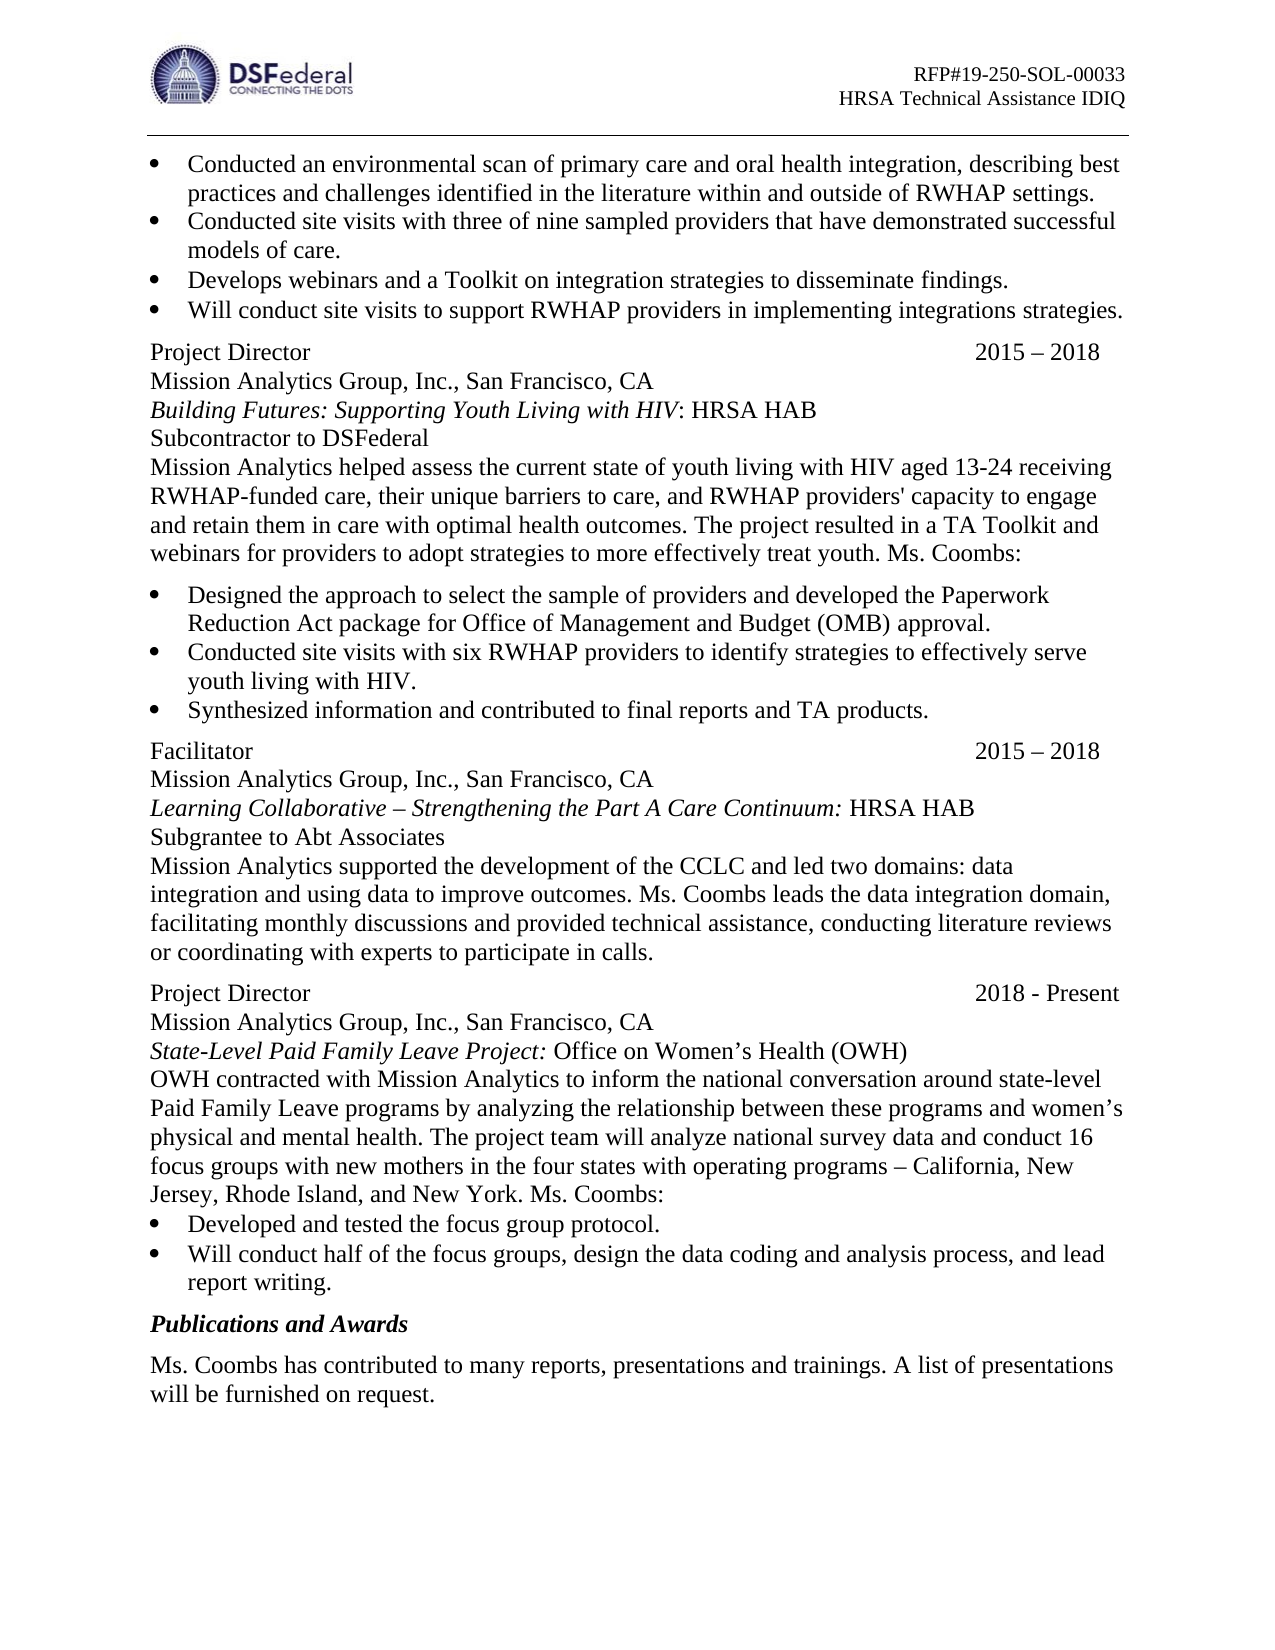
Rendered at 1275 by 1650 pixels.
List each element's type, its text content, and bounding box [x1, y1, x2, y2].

picture [149, 32, 355, 105]
text Facilitator 2015 – 2018 [150, 736, 1244, 764]
text Project Director 2015 – 2018 [150, 337, 1244, 366]
list Conducted site visits with six RWHAP providers to identify strategies to effectively serve youth living with HIV. [150, 637, 1088, 695]
list Conducted site visits with three of nine sampled providers that have demonstrated successful models of care. [150, 206, 1117, 264]
text OWH contracted with Mission Analytics to inform the national conversation around state-level Paid Family Leave programs by analyzing the relationship between these programs and women’s physical and mental health. The project team will analyze national survey data and conduct 16 focus groups with new mothers in the four states with operating programs – California, New Jersey, Rhode Island, and New York. Ms. Coombs: [150, 1064, 1126, 1208]
text Learning Collaborative – Strengthening the Part A Care Continuum: HRSA HAB Subgrantee to Abt Associates [150, 793, 977, 851]
text State-Level Paid Family Leave Project: Office on Women’s Health (OWH) [150, 1036, 1244, 1064]
text Ms. Coombs has contributed to many reports, presentations and trainings. A list of presentations will be furnished on request. [150, 1350, 1116, 1407]
text Mission Analytics Group, Inc., San Francisco, CA [150, 764, 1244, 793]
text Mission Analytics supported the development of the CCLC and led two domains: data integration and using data to improve outcomes. Ms. Coombs leads the data integration domain, facilitating monthly discussions and provided technical assistance, conducting literature reviews or coordinating with experts to participate in calls. [150, 851, 1114, 966]
list Develops webinars and a Toolkit on integration strategies to disseminate findings. [150, 264, 1244, 294]
text Building Futures: Supporting Youth Living with HIV: HRSA HAB Subcontractor to DSFederal [150, 395, 819, 452]
list Developed and tested the focus group protocol. [150, 1208, 1244, 1239]
list Designed the approach to select the sample of providers and developed the Paperwork Reduction Act package for Office of Management and Budget (OMB) approval. [150, 580, 1050, 637]
text Mission Analytics Group, Inc., San Francisco, CA [150, 366, 1244, 395]
list Synthesized information and contributed to final reports and TA products. [150, 695, 1244, 723]
list Will conduct site visits to support RWHAP providers in implementing integrations strategies. [150, 294, 1244, 325]
text Project Director 2018 - Present [150, 978, 1244, 1007]
subtitle Publications and Awards [150, 1309, 1244, 1337]
text Mission Analytics Group, Inc., San Francisco, CA [150, 1007, 1244, 1036]
list Conducted an environmental scan of primary care and oral health integration, describing best practices and challenges identified in the literature within and outside of RWHAP settings. [150, 149, 1120, 206]
list Will conduct half of the focus groups, design the data coding and analysis process, and lead report writing. [150, 1239, 1105, 1296]
text Mission Analytics helped assess the current state of youth living with HIV aged 13-24 receiving RWHAP-funded care, their unique barriers to care, and RWHAP providers' capacity to engage and retain them in care with optimal health outcomes. The project resulted in a TA Toolkit and webinars for providers to adopt strategies to more effectively treat youth. Ms. Coombs: [150, 452, 1113, 567]
